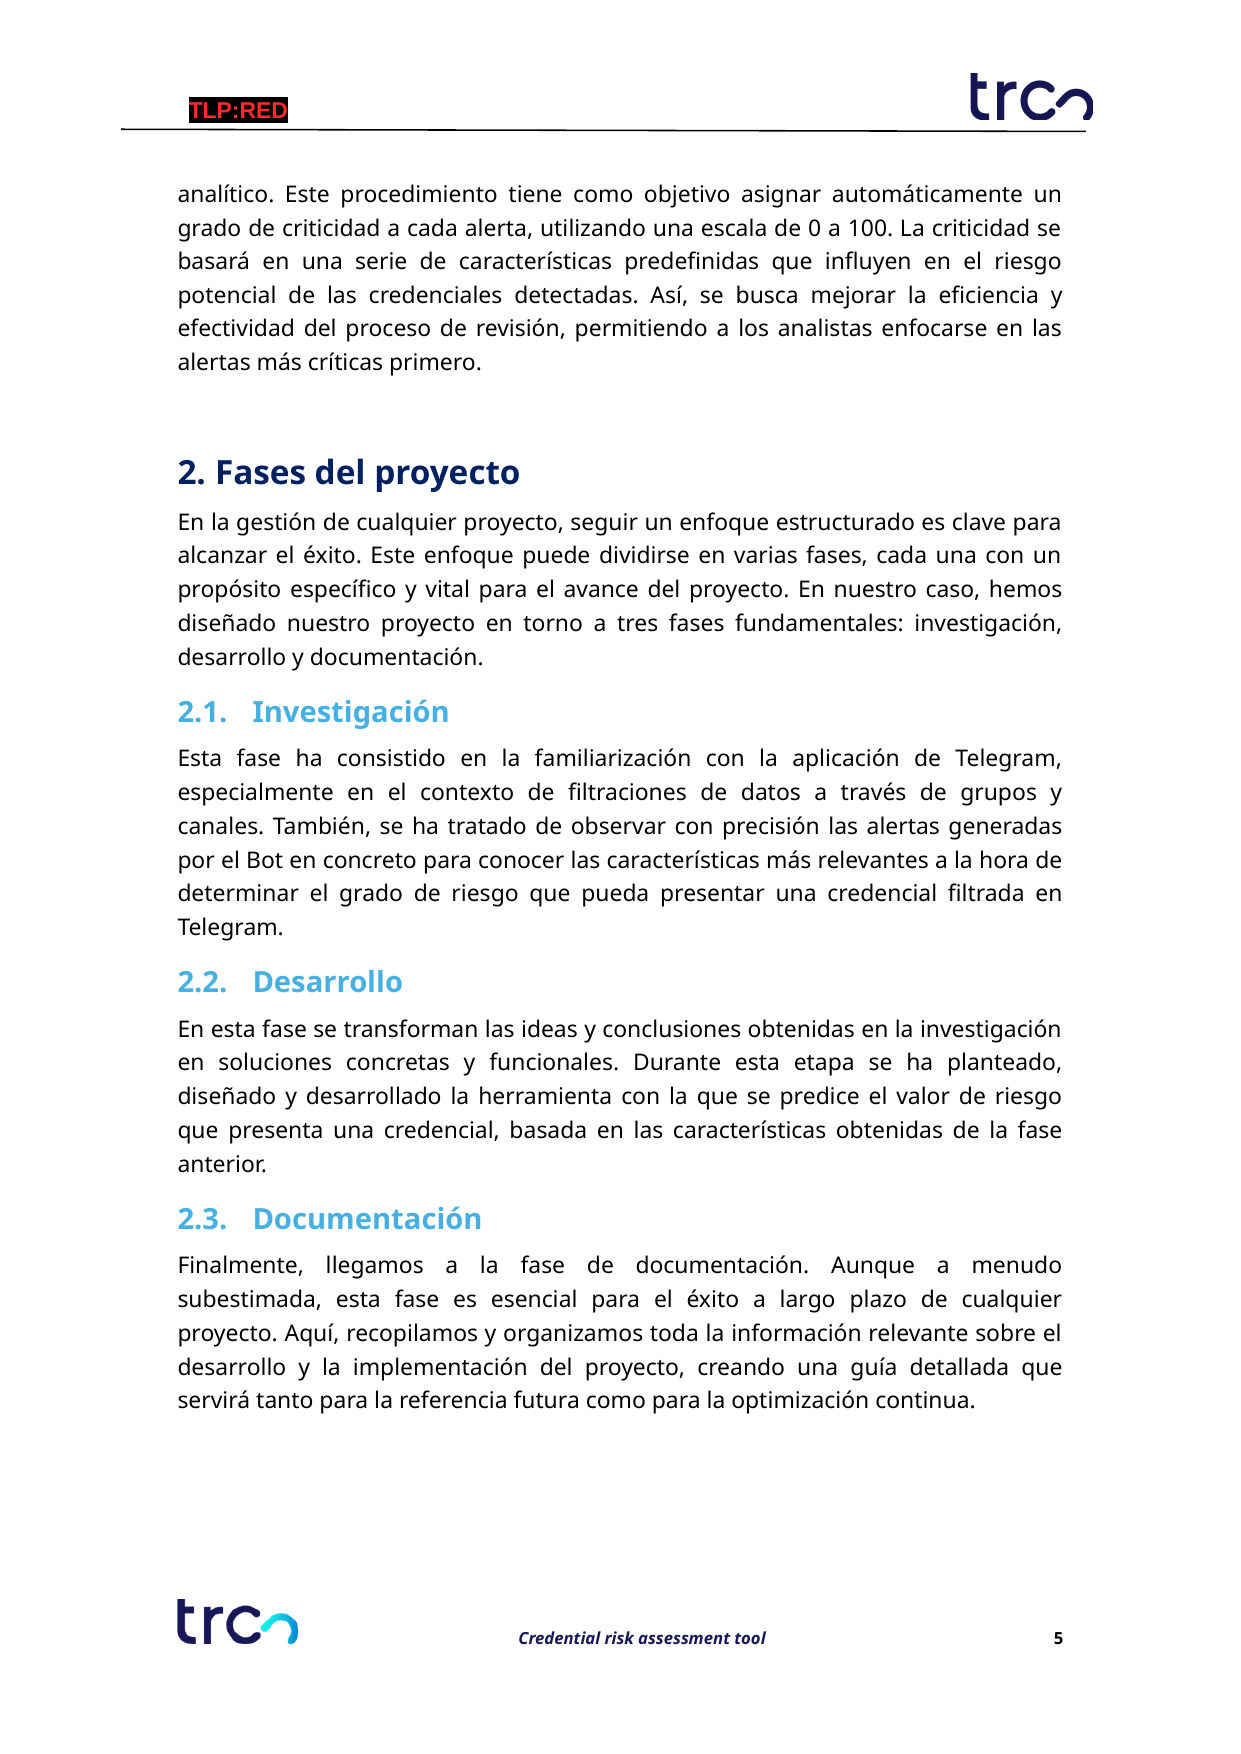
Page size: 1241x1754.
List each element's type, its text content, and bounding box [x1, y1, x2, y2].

text En la gestión de cualquier proyecto, seguir un enfoque estructurado es clave para alcanzar el éxito. Este enfoque puede dividirse en varias fases, cada una con un propósito específico y vital para el avance del proyecto. En nuestro caso, hemos diseñado nuestro proyecto en torno a tres fases fundamentales: investigación, desarrollo y documentación. [177, 506, 1063, 672]
text Esta fase ha consistido en la familiarización con la aplicación de Telegram, especialmente en el contexto de filtraciones de datos a través de grupos y canales. También, se ha tratado de observar con precisión las alertas generadas por el Bot en concreto para conocer las características más relevantes a la hora de determinar el grado de riesgo que pueda presentar una credencial filtrada en Telegram. [177, 742, 1063, 942]
subtitle Desarrollo [177, 961, 1063, 1001]
picture [177, 1599, 298, 1644]
subtitle Documentación [177, 1198, 1063, 1238]
subtitle Investigación [177, 691, 1063, 731]
text Finalmente, llegamos a la fase de documentación. Aunque a menudo subestimada, esta fase es esencial para el éxito a largo plazo de cualquier proyecto. Aquí, recopilamos y organizamos toda la información relevante sobre el desarrollo y la implementación del proyecto, creando una guía detallada que servirá tanto para la referencia futura como para la optimización continua. [177, 1249, 1063, 1415]
text En esta fase se transforman las ideas y conclusiones obtenidas en la investigación en soluciones concretas y funcionales. Durante esta etapa se ha planteado, diseñado y desarrollado la herramienta con la que se predice el valor de riesgo que presenta una credencial, basada en las características obtenidas de la fase anterior. [177, 1013, 1063, 1179]
subtitle Fases del proyecto [177, 448, 1063, 494]
